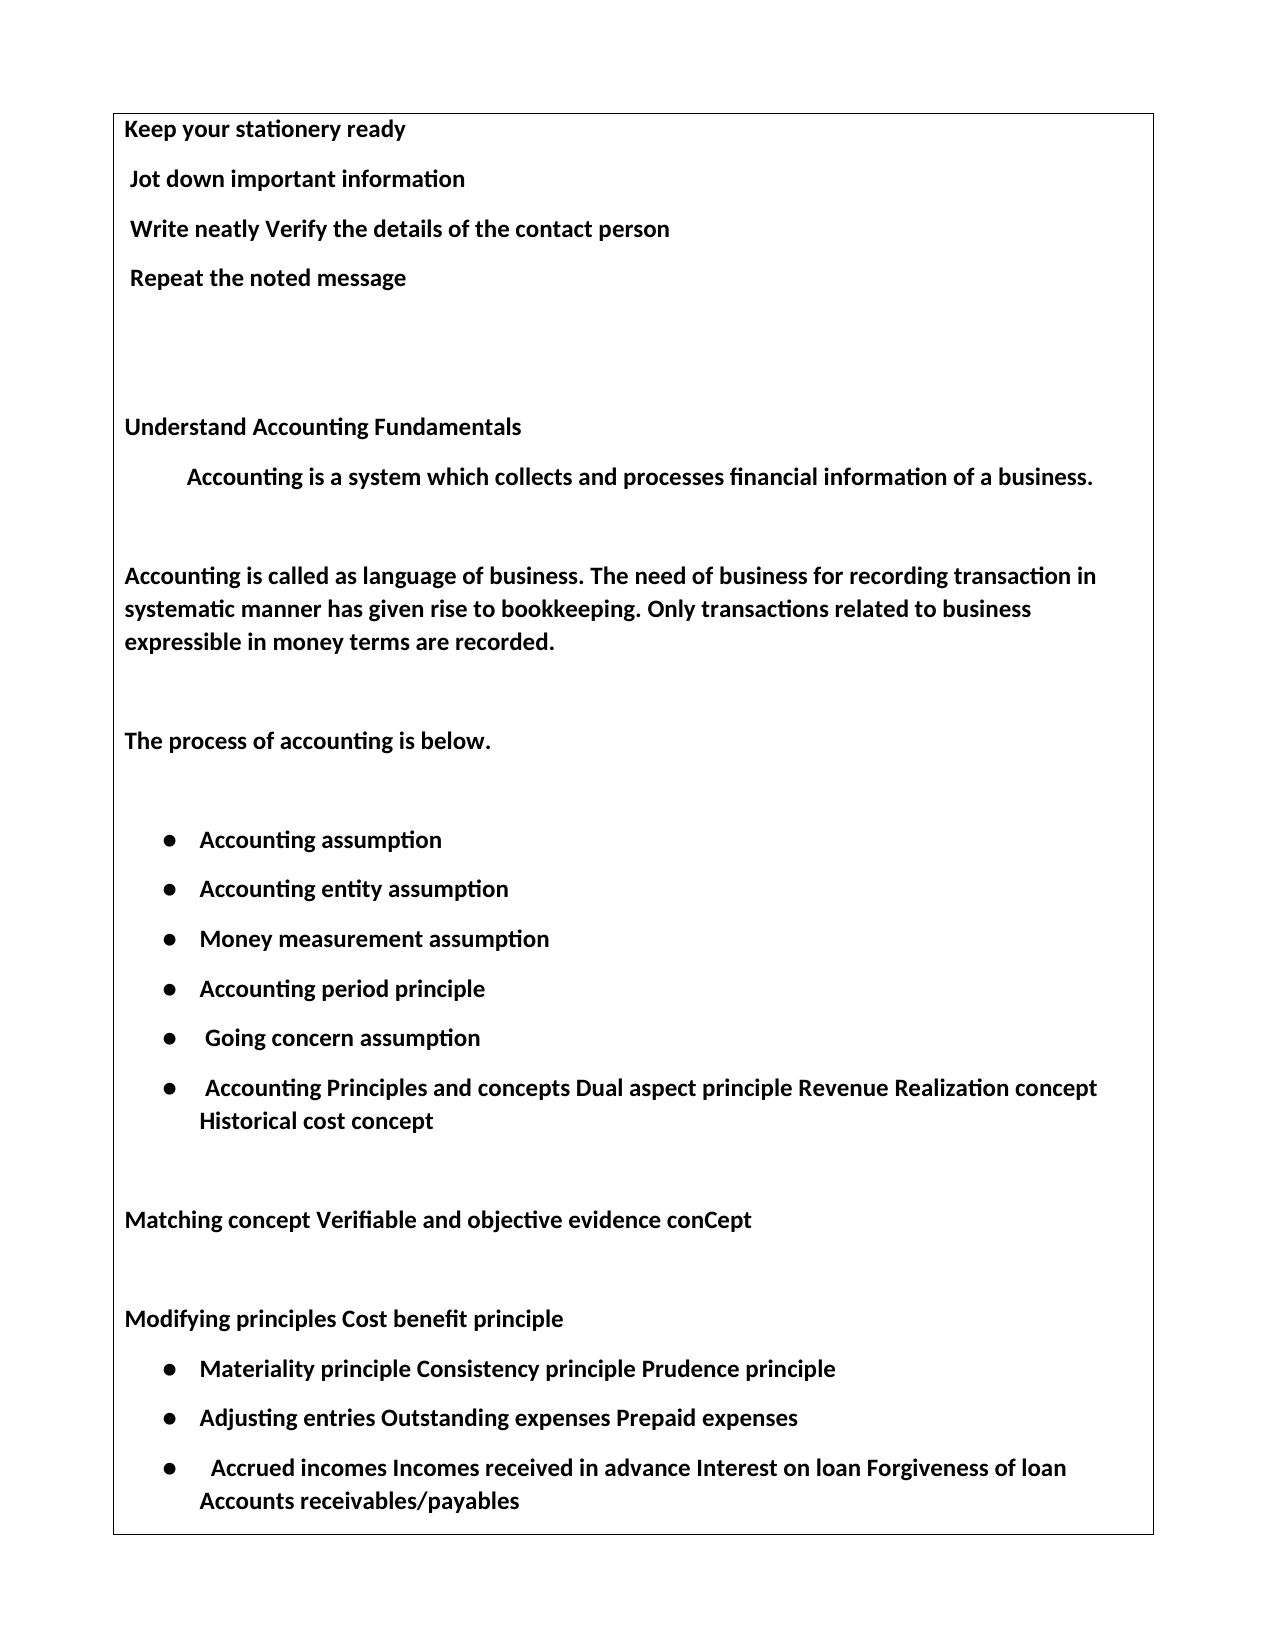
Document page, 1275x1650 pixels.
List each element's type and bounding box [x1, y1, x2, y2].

table_cell [114, 114, 1153, 1534]
